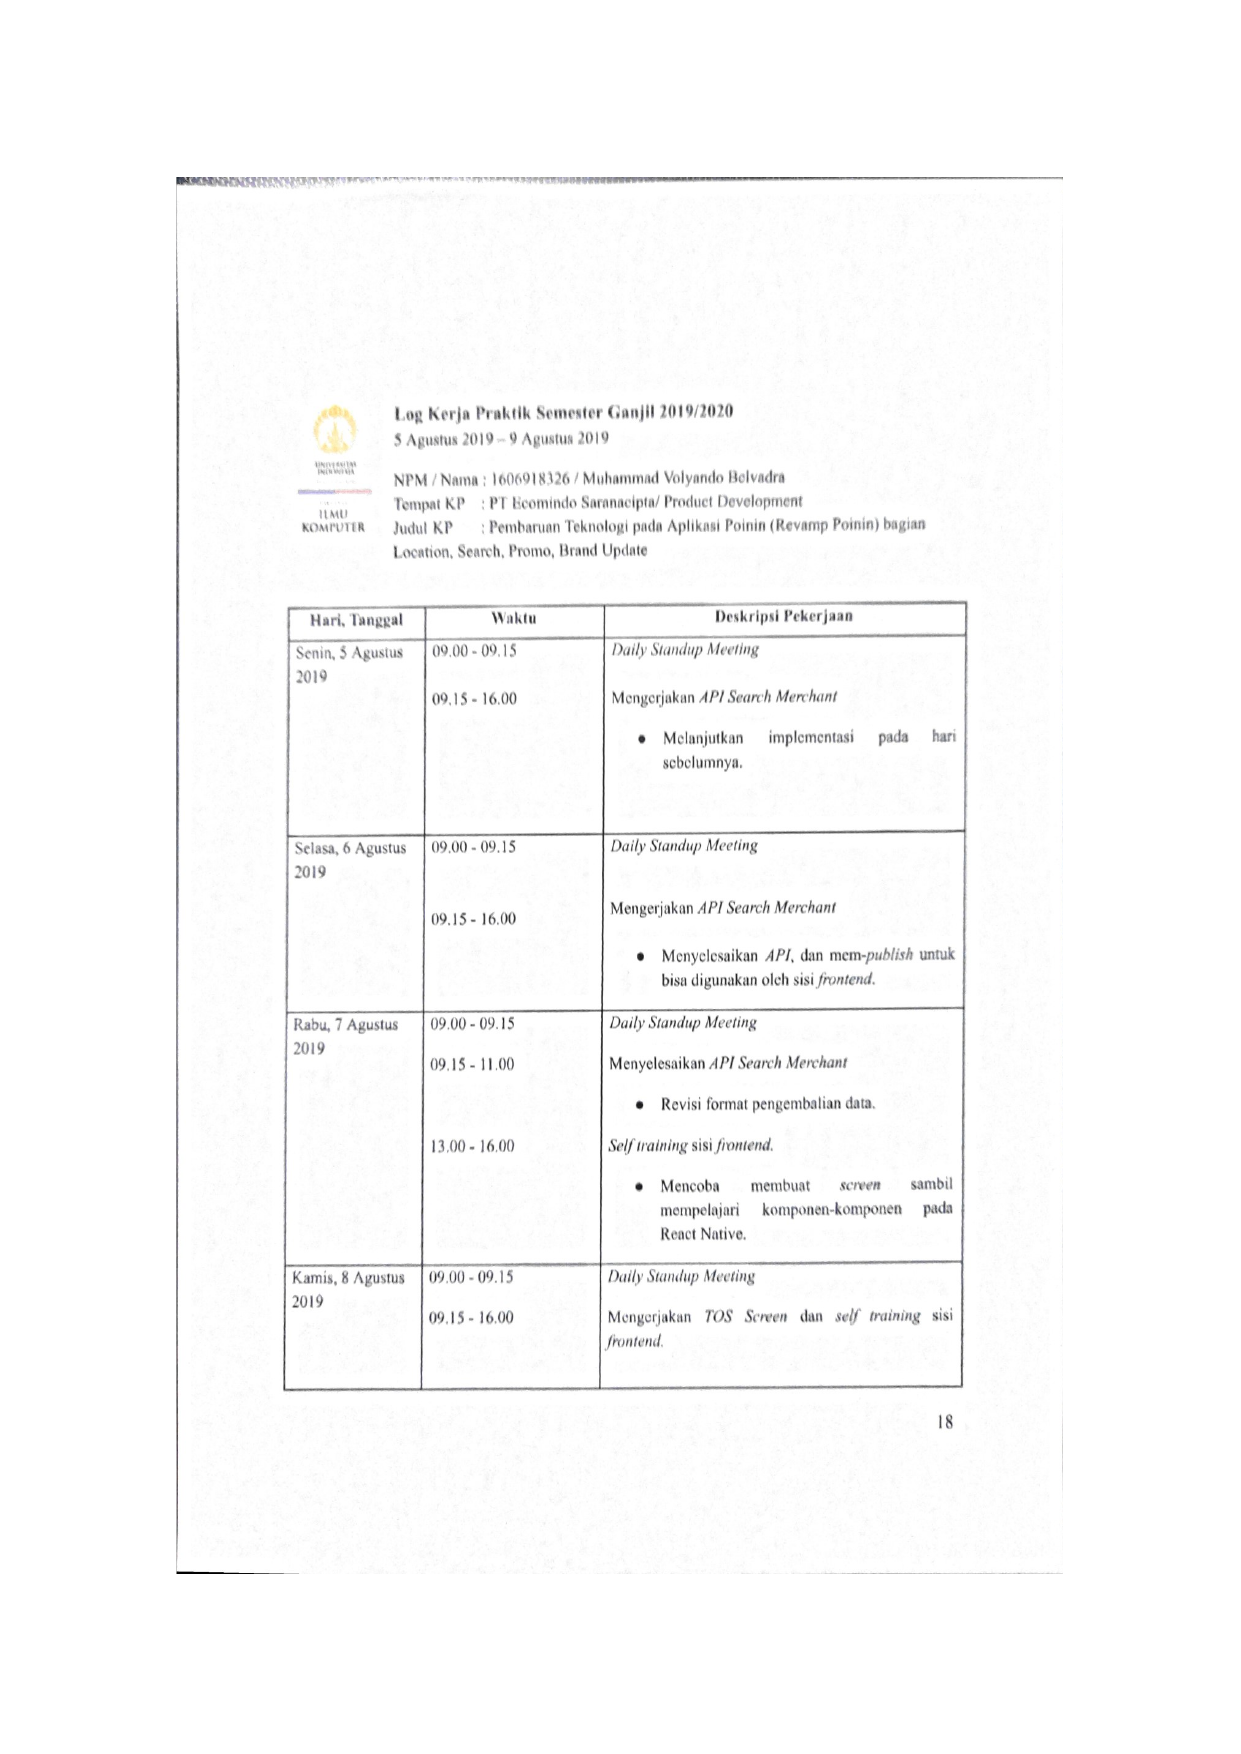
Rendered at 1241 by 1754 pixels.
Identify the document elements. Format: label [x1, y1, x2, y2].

picture [176, 177, 1063, 1574]
